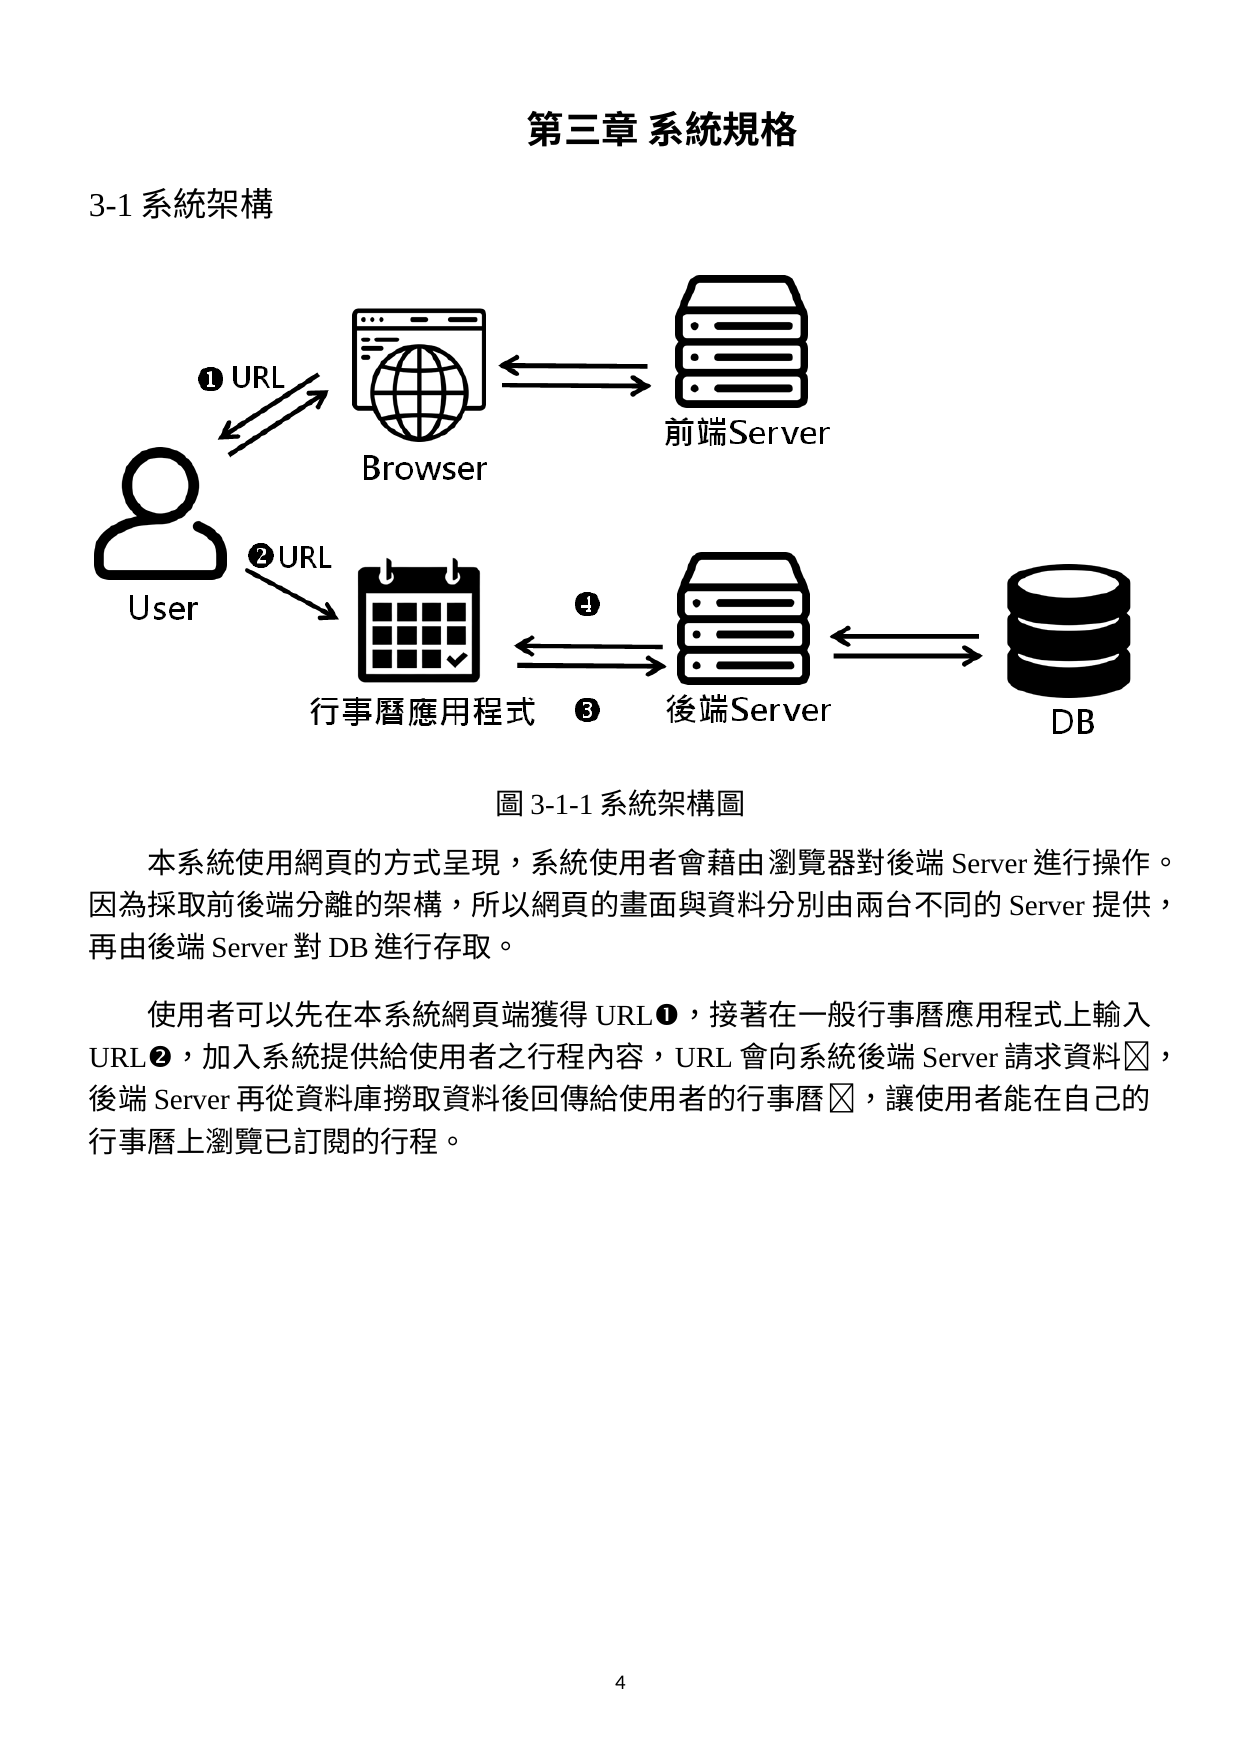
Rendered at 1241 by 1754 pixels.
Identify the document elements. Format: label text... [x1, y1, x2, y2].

picture [88, 248, 1138, 751]
text 使用者可以先在本系統網頁端獲得URL，接著在一般行事曆應用程式上輸入URL，加入系統提供給使用者之行程內容，URL會向系統後端Server請求資料，後端Server再從資料庫撈取資料後回傳給使用者的行事曆，讓使用者能在自己的行事曆上瀏覽已訂閱的行程。 [89, 991, 1152, 1161]
text 3-1系統架構 [89, 164, 1152, 239]
text 第三章 系統規格 [89, 89, 1152, 164]
text 本系統使用網頁的方式呈現，系統使用者會藉由瀏覽器對後端Server進行操作。因為採取前後端分離的架構，所以網頁的畫面與資料分別由兩台不同的Server 提供，再由後端Server對DB進行存取。 [89, 839, 1152, 966]
